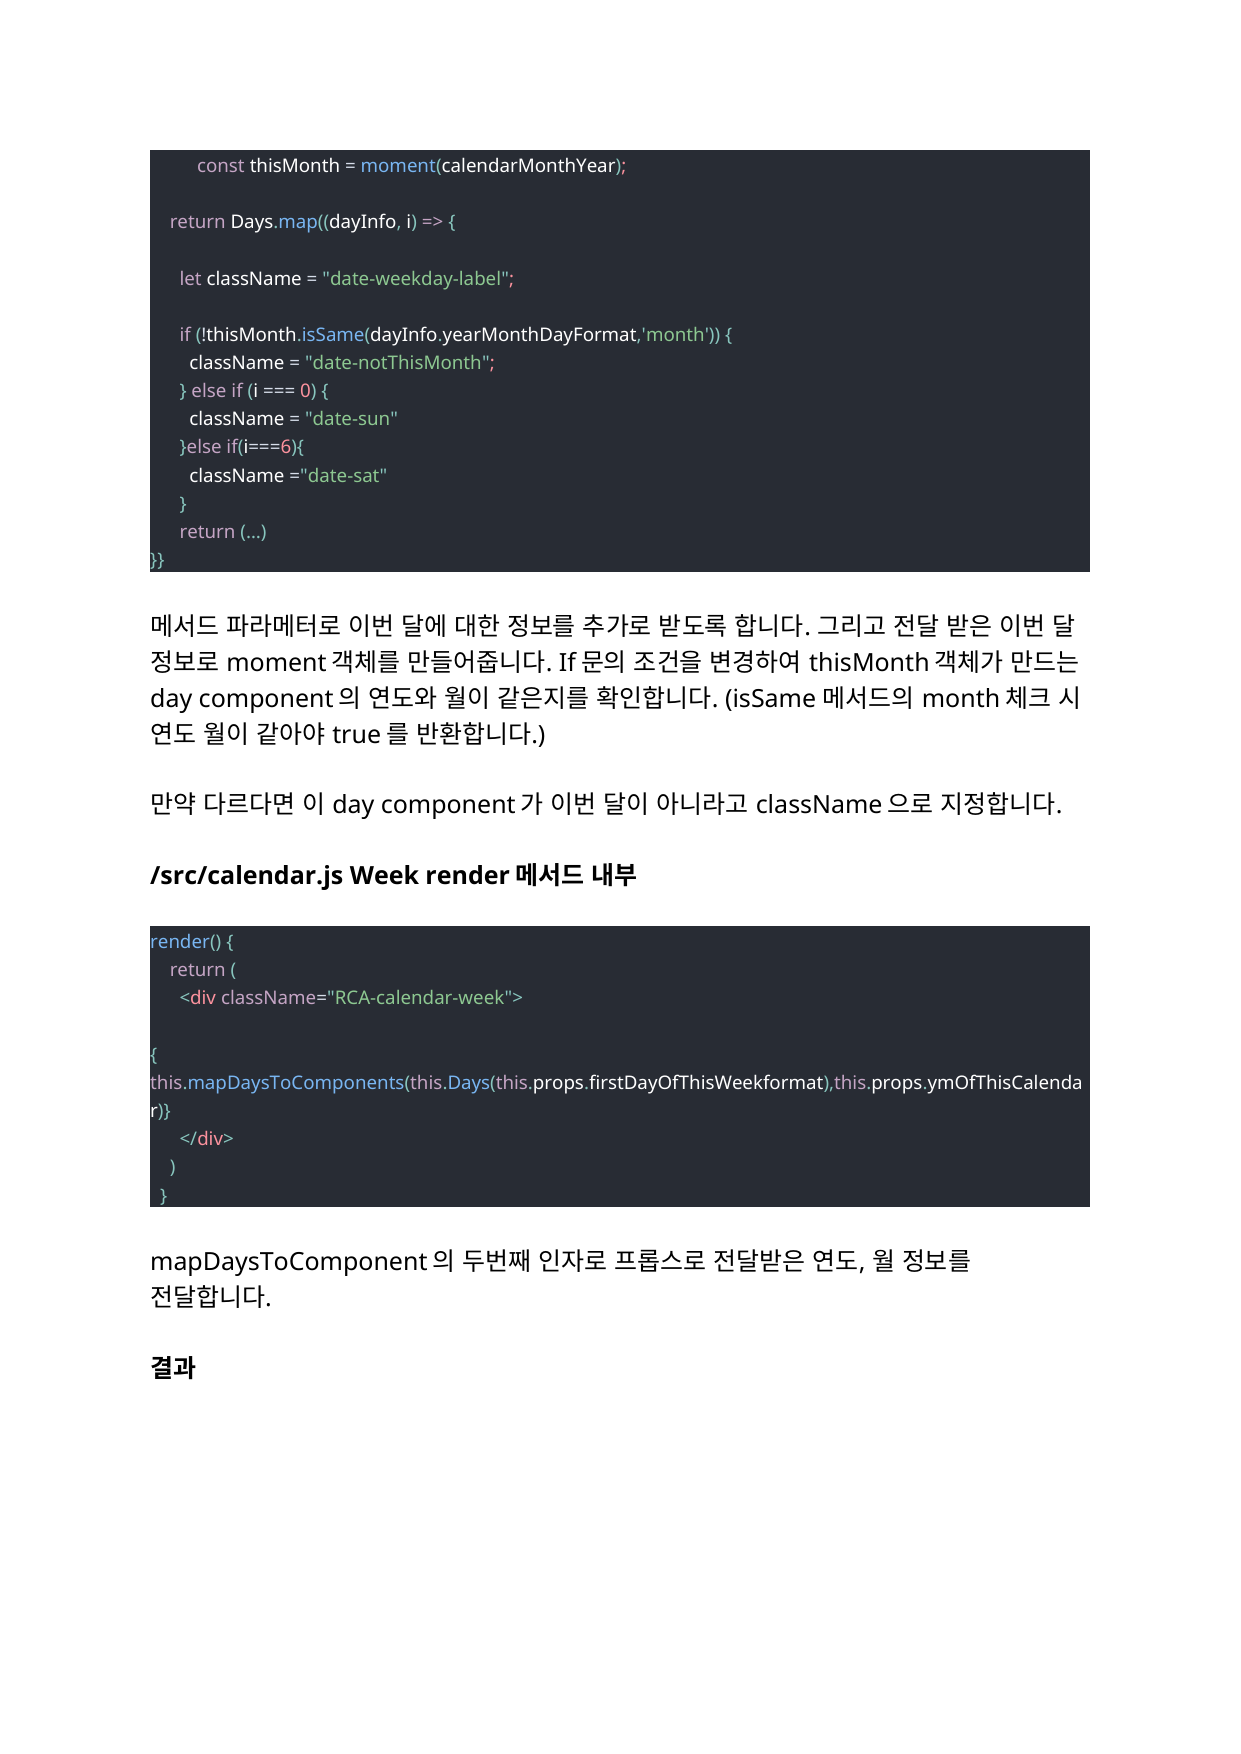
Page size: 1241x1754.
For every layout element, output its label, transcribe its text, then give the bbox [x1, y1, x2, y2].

text if (!thisMonth.isSame(dayInfo.yearMonthDayFormat,'month')) { [150, 319, 1090, 347]
text className ="date-sat" [150, 459, 1090, 487]
text mapDaysToComponent의 두번째 인자로 프롭스로 전달받은 연도, 월 정보를 전달합니다. [150, 1242, 1090, 1314]
text className = "date-sun" [150, 403, 1090, 431]
text 메서드 파라메터로 이번 달에 대한 정보를 추가로 받도록 합니다. 그리고 전달 받은 이번 달 정보로 moment객체를 만들어줍니다. If문의 조건을 변경하여 thisMonth객체가 만드는 day component의 연도와 월이 같은지를 확인합니다. (isSame 메서드의 month체크 시 연도 월이 같아야 true를 반환합니다.) [150, 606, 1090, 751]
text }else if(i===6){ [150, 431, 1090, 459]
text 만약 다르다면 이 day component가 이번 달이 아니라고 className으로 지정합니다. [150, 785, 1090, 821]
text } [150, 1179, 1090, 1207]
text <div className="RCA-calendar-week"> [150, 982, 1090, 1010]
text } [150, 487, 1090, 516]
text render() { [150, 926, 1090, 954]
text </div> [150, 1123, 1090, 1151]
text const thisMonth = moment(calendarMonthYear); [150, 150, 1090, 178]
text return (…) [150, 516, 1090, 544]
text }} [150, 544, 1090, 572]
text ) [150, 1151, 1090, 1179]
text } else if (i === 0) { [150, 375, 1090, 403]
text return ( [150, 954, 1090, 982]
text {this.mapDaysToComponents(this.Days(this.props.firstDayOfThisWeekformat),this.props.ymOfThisCalendar)} [150, 1010, 1090, 1123]
text 결과 [150, 1348, 1090, 1384]
text className = "date-notThisMonth"; [150, 347, 1090, 375]
text let className = "date-weekday-label"; [150, 262, 1090, 291]
text return Days.map((dayInfo, i) => { [150, 206, 1090, 234]
text /src/calendar.js Week render메서드 내부 [150, 855, 1090, 892]
